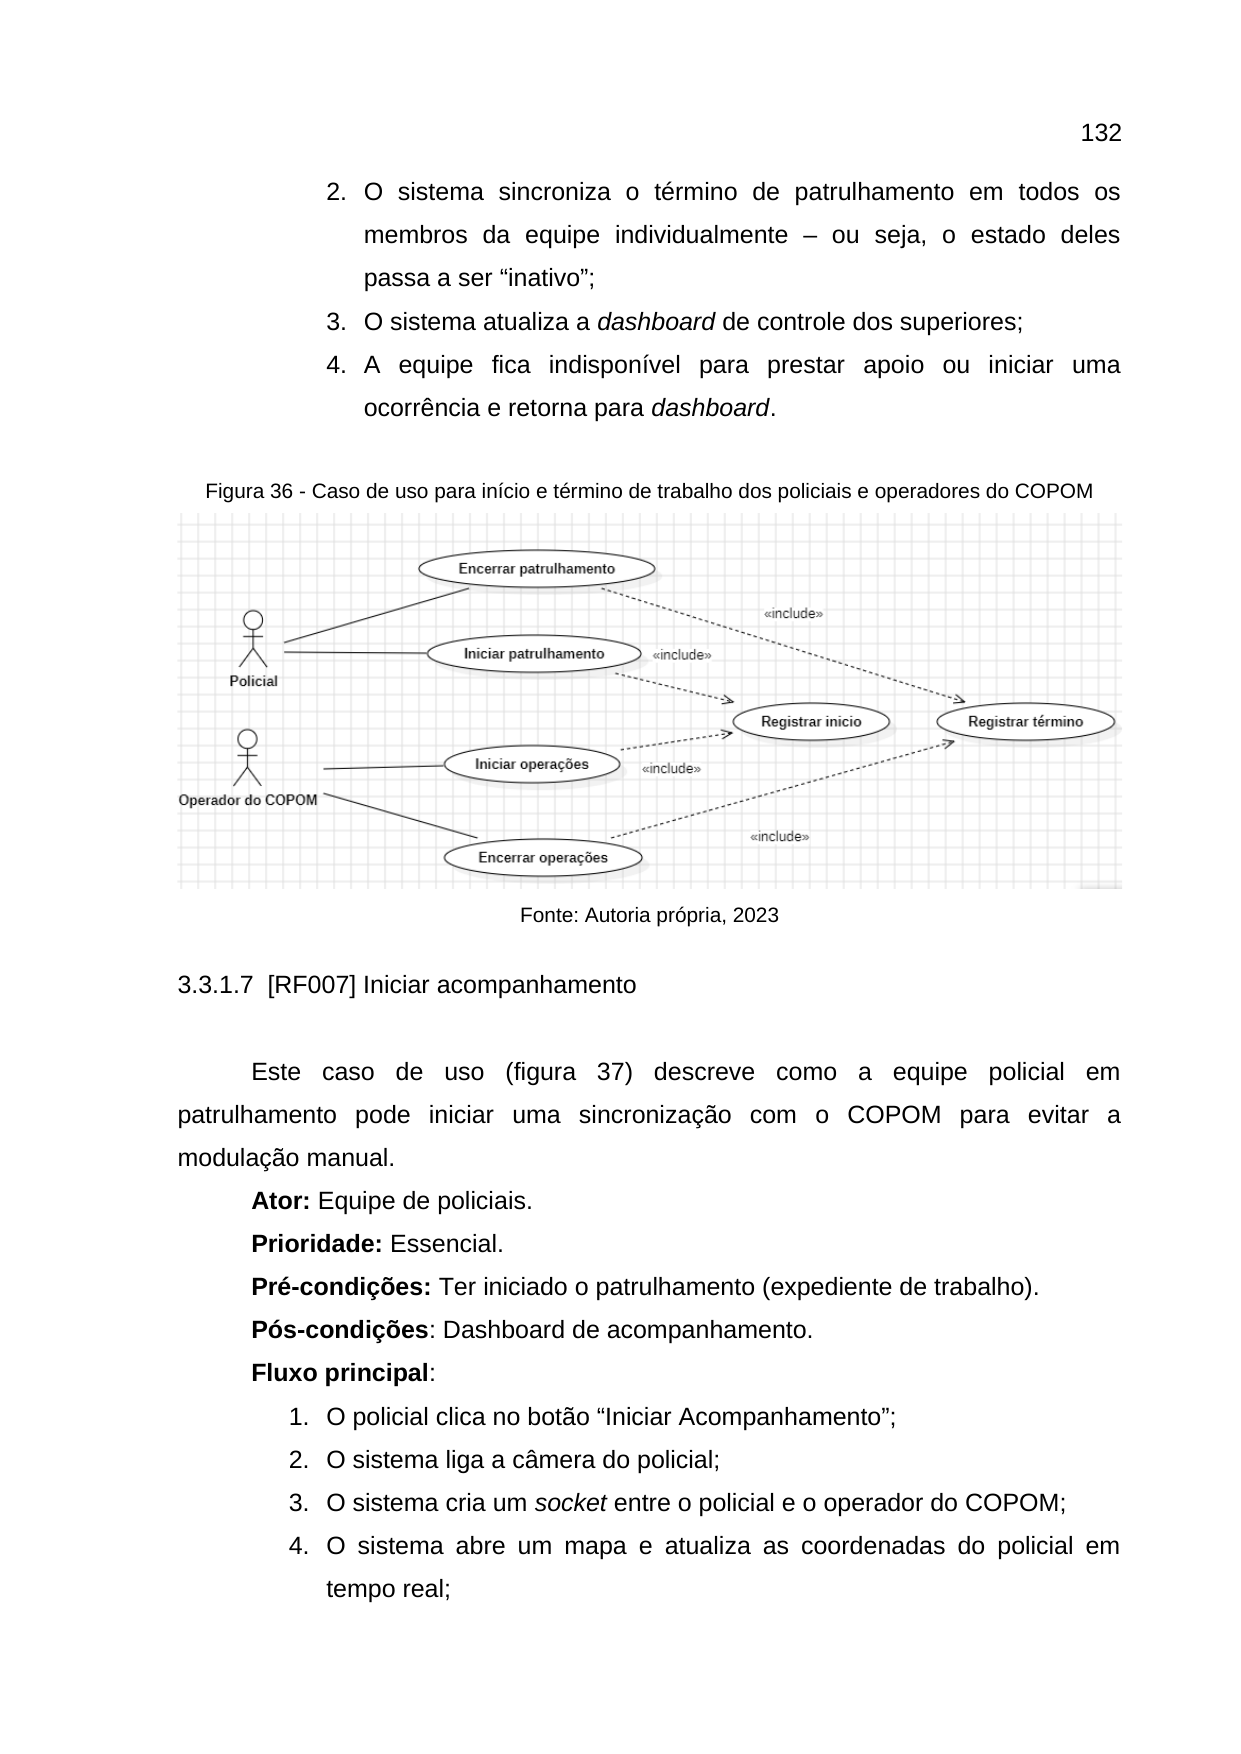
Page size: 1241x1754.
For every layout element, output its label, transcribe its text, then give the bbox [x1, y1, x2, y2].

text Pós-condições: Dashboard de acompanhamento. [177, 1315, 1122, 1344]
list O sistema cria um socket entre o policial e o operador do COPOM; [288, 1488, 1122, 1517]
text Fluxo principal: [177, 1358, 1122, 1387]
list O sistema atualiza a dashboard de controle dos superiores; [326, 307, 1122, 335]
list A equipe fica indisponível para prestar apoio ou iniciar uma ocorrência e retorna para dashboard. [326, 350, 1122, 422]
list O sistema abre um mapa e atualiza as coordenadas do policial em tempo real; [288, 1531, 1122, 1603]
subtitle [RF007] Iniciar acompanhamento [177, 970, 1122, 999]
picture [177, 513, 1123, 889]
list O sistema sincroniza o término de patrulhamento em todos os membros da equipe individualmente – ou seja, o estado deles passa a ser “inativo”; [326, 177, 1122, 292]
text Este caso de uso (figura 37) descreve como a equipe policial em patrulhamento pode iniciar uma sincronização com o COPOM para evitar a modulação manual. [177, 1057, 1122, 1172]
text Prioridade: Essencial. [177, 1229, 1122, 1258]
list O sistema liga a câmera do policial; [288, 1445, 1122, 1473]
text Ator: Equipe de policiais. [177, 1186, 1122, 1215]
text Fonte: Autoria própria, 2023 [177, 903, 1122, 927]
text Pré-condições: Ter iniciado o patrulhamento (expediente de trabalho). [177, 1272, 1122, 1301]
list O policial clica no botão “Iniciar Acompanhamento”; [288, 1402, 1122, 1430]
